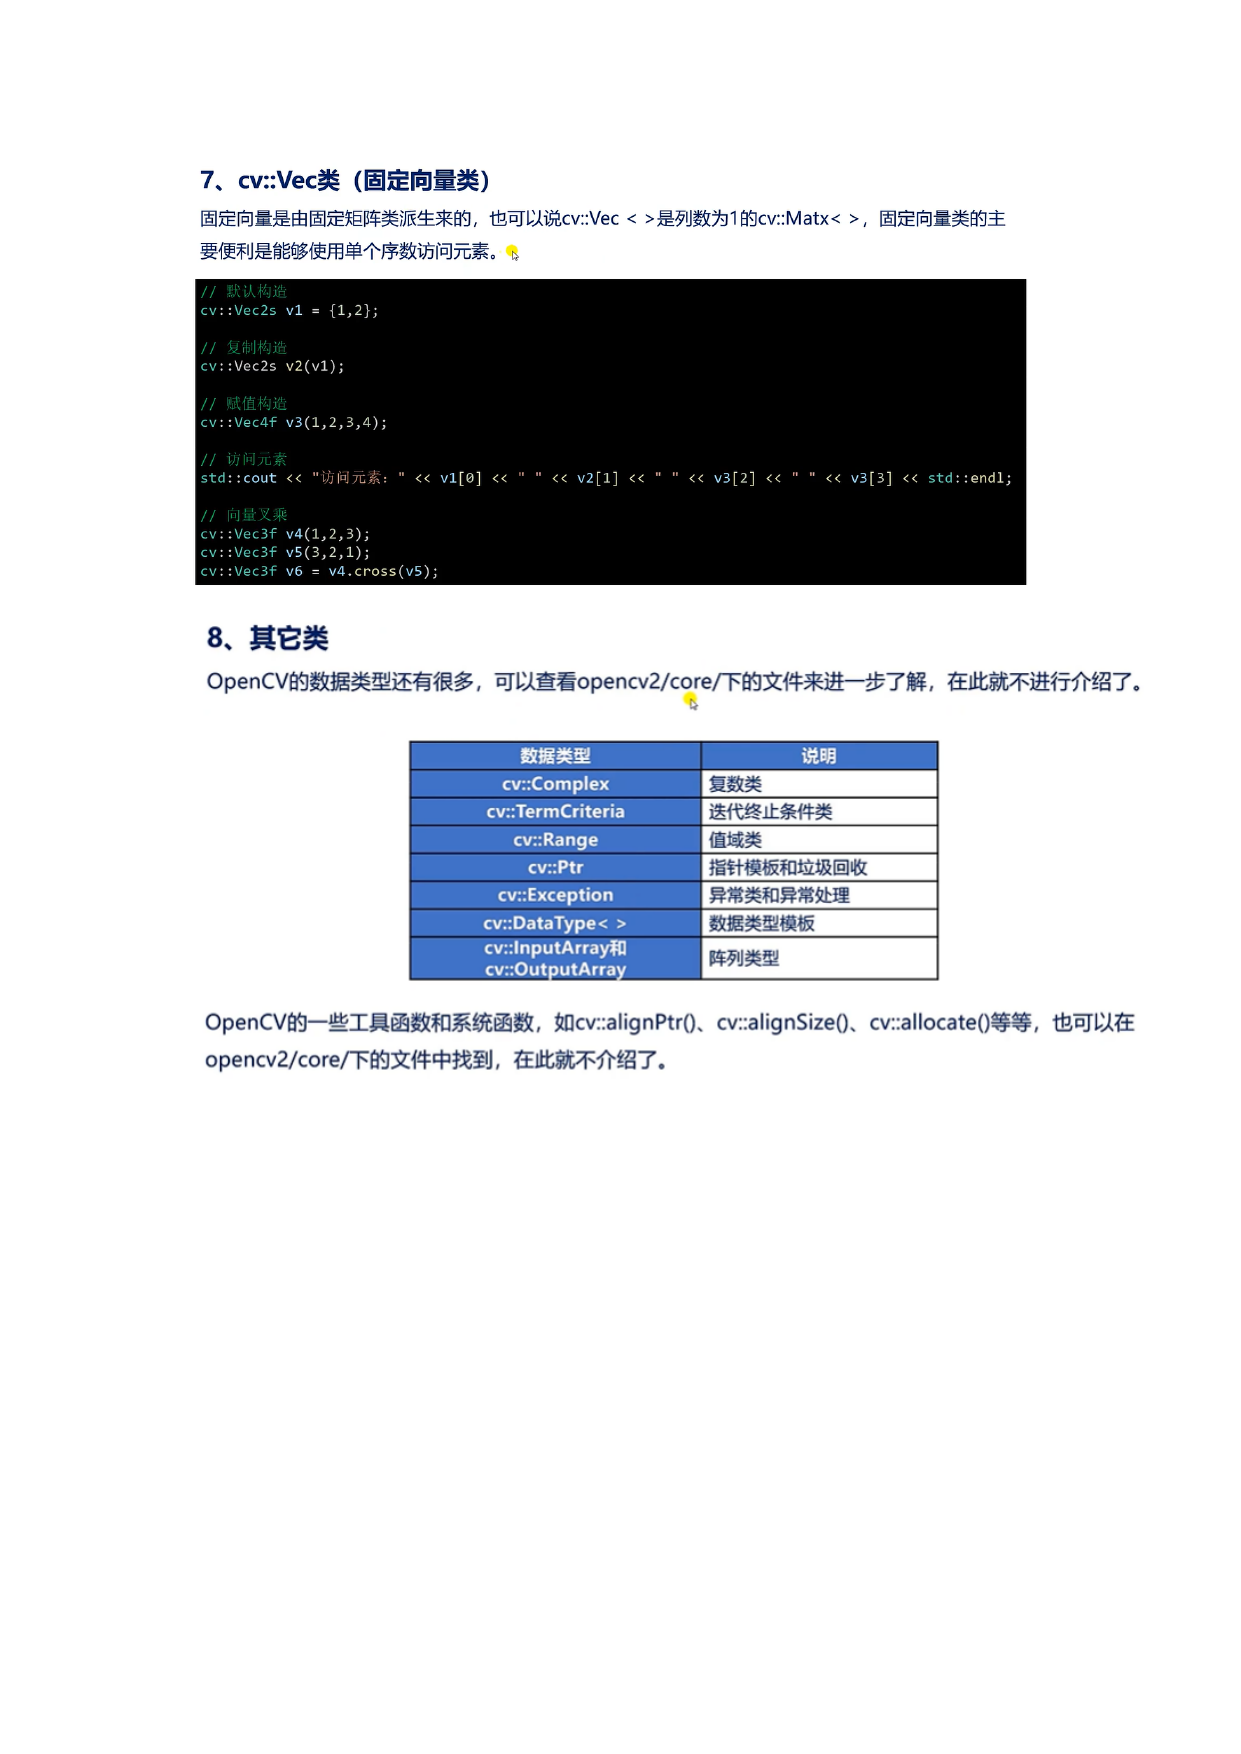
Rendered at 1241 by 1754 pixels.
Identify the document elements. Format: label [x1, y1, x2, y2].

picture [187, 162, 1033, 589]
picture [187, 617, 1162, 1079]
